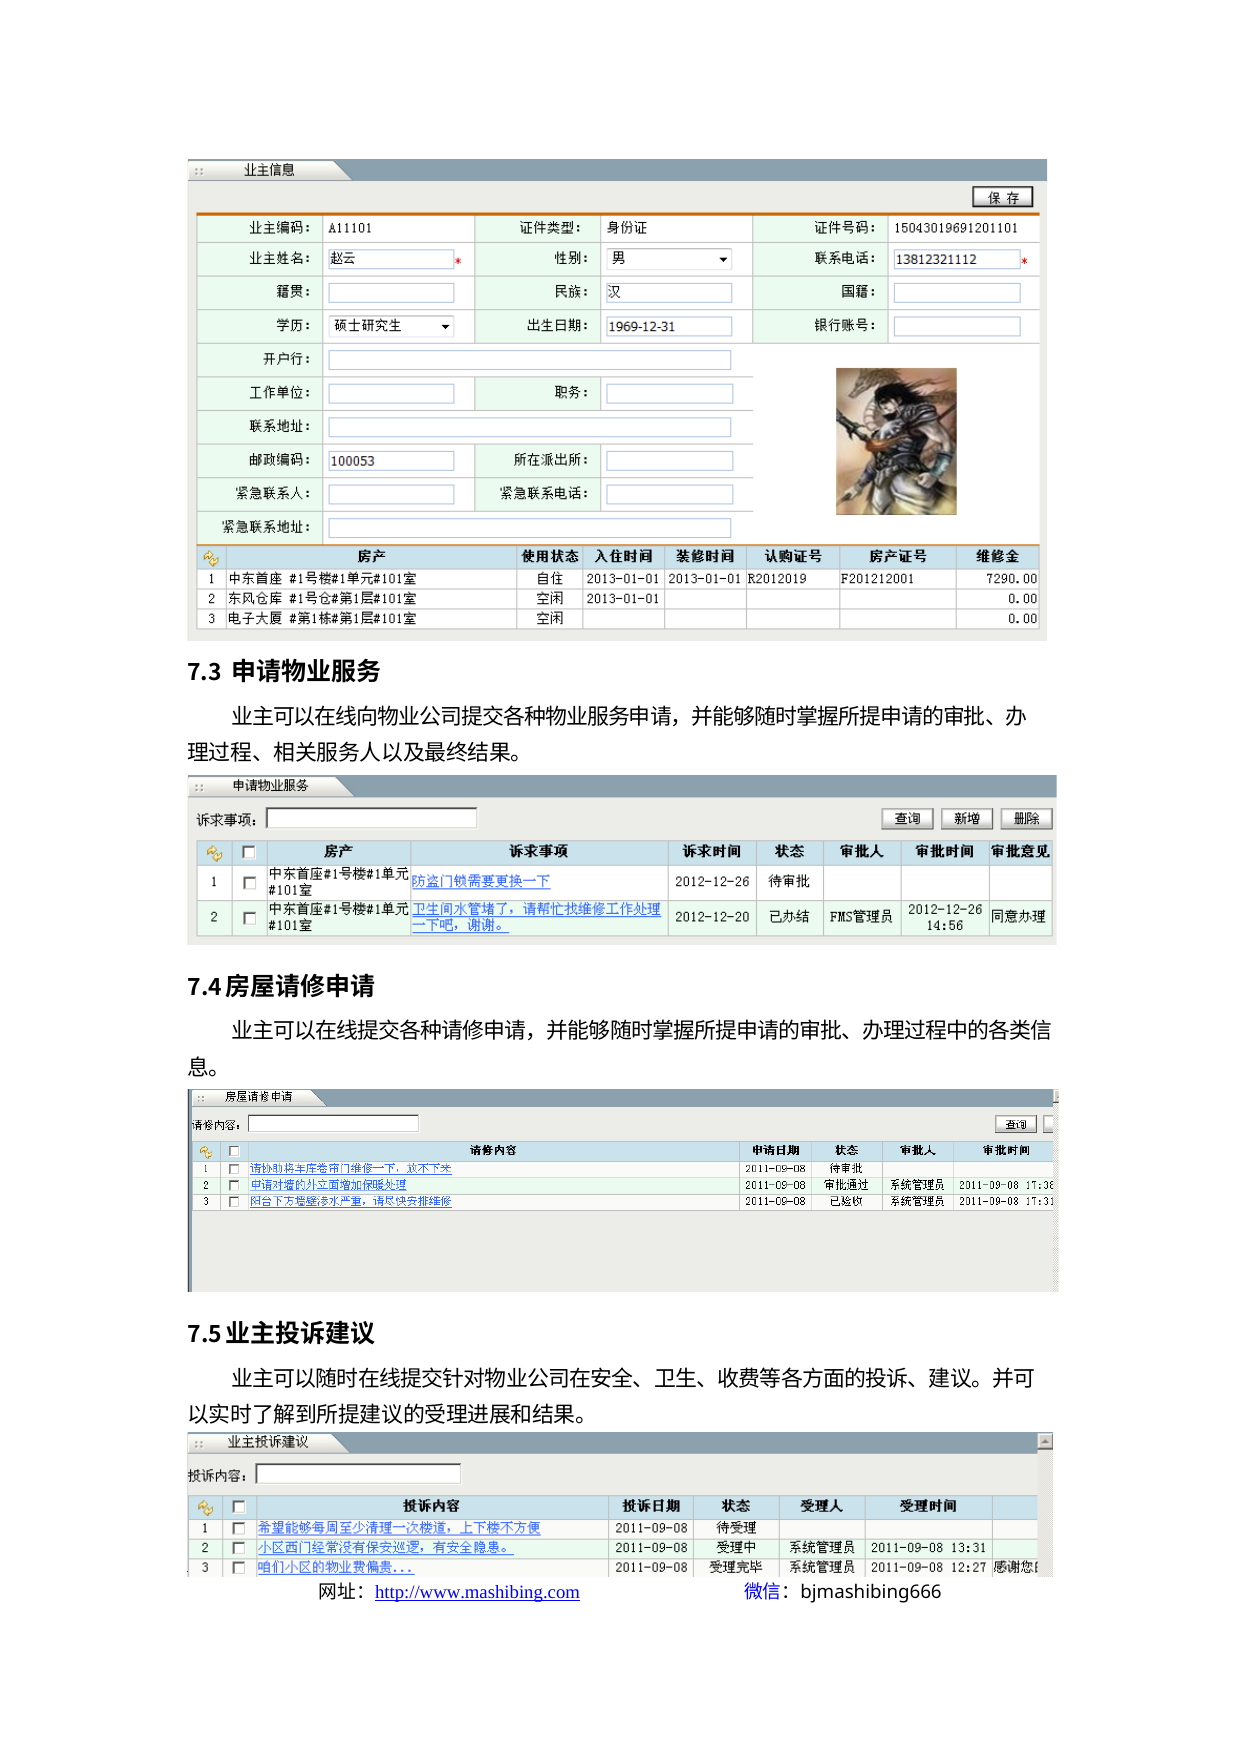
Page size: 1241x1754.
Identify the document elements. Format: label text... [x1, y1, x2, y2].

picture [187, 159, 1048, 641]
subtitle 申请物业服务 [187, 652, 1098, 688]
text 业主可以在线向物业公司提交各种物业服务申请，并能够随时掌握所提申请的审批、办理过程、相关服务人以及最终结果。 [187, 699, 1049, 767]
text 业主可以随时在线提交针对物业公司在安全、卫生、收费等各方面的投诉、建议。并可以实时了解到所提建议的受理进展和结果。 [187, 1361, 1053, 1428]
picture [187, 1089, 1059, 1292]
picture [187, 1432, 1053, 1577]
picture [187, 775, 1057, 945]
text 业主可以在线提交各种请修申请，并能够随时掌握所提申请的审批、办理过程中的各类信息。 [187, 1013, 1054, 1081]
